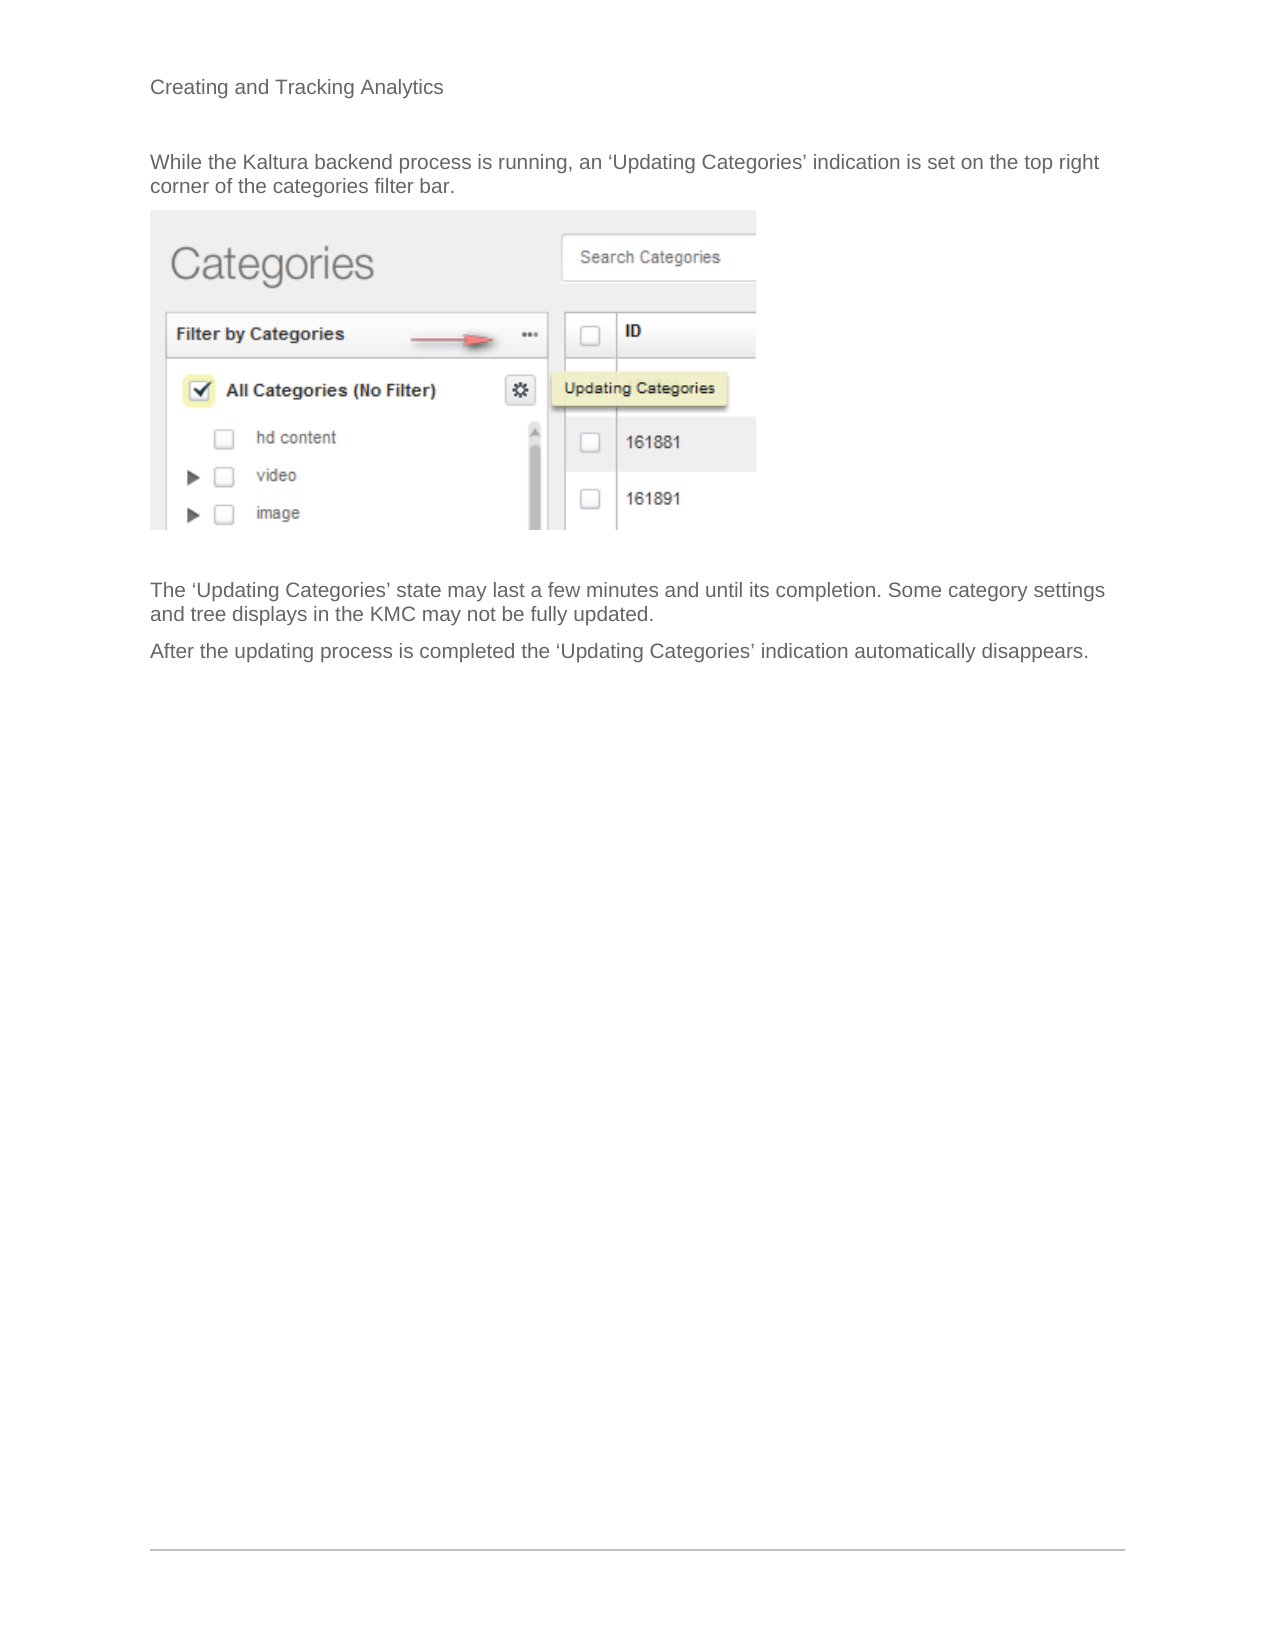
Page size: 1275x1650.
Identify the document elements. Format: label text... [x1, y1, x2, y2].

picture [150, 210, 757, 530]
text While the Kaltura backend process is running, an ‘Updating Categories’ indication is set on the top right corner of the categories filter bar. [150, 150, 1125, 198]
text The ‘Updating Categories’ state may last a few minutes and until its completion. Some category settings and tree displays in the KMC may not be fully updated. [150, 578, 1125, 626]
text After the updating process is completed the ‘Updating Categories’ indication automatically disappears. [150, 638, 1125, 662]
